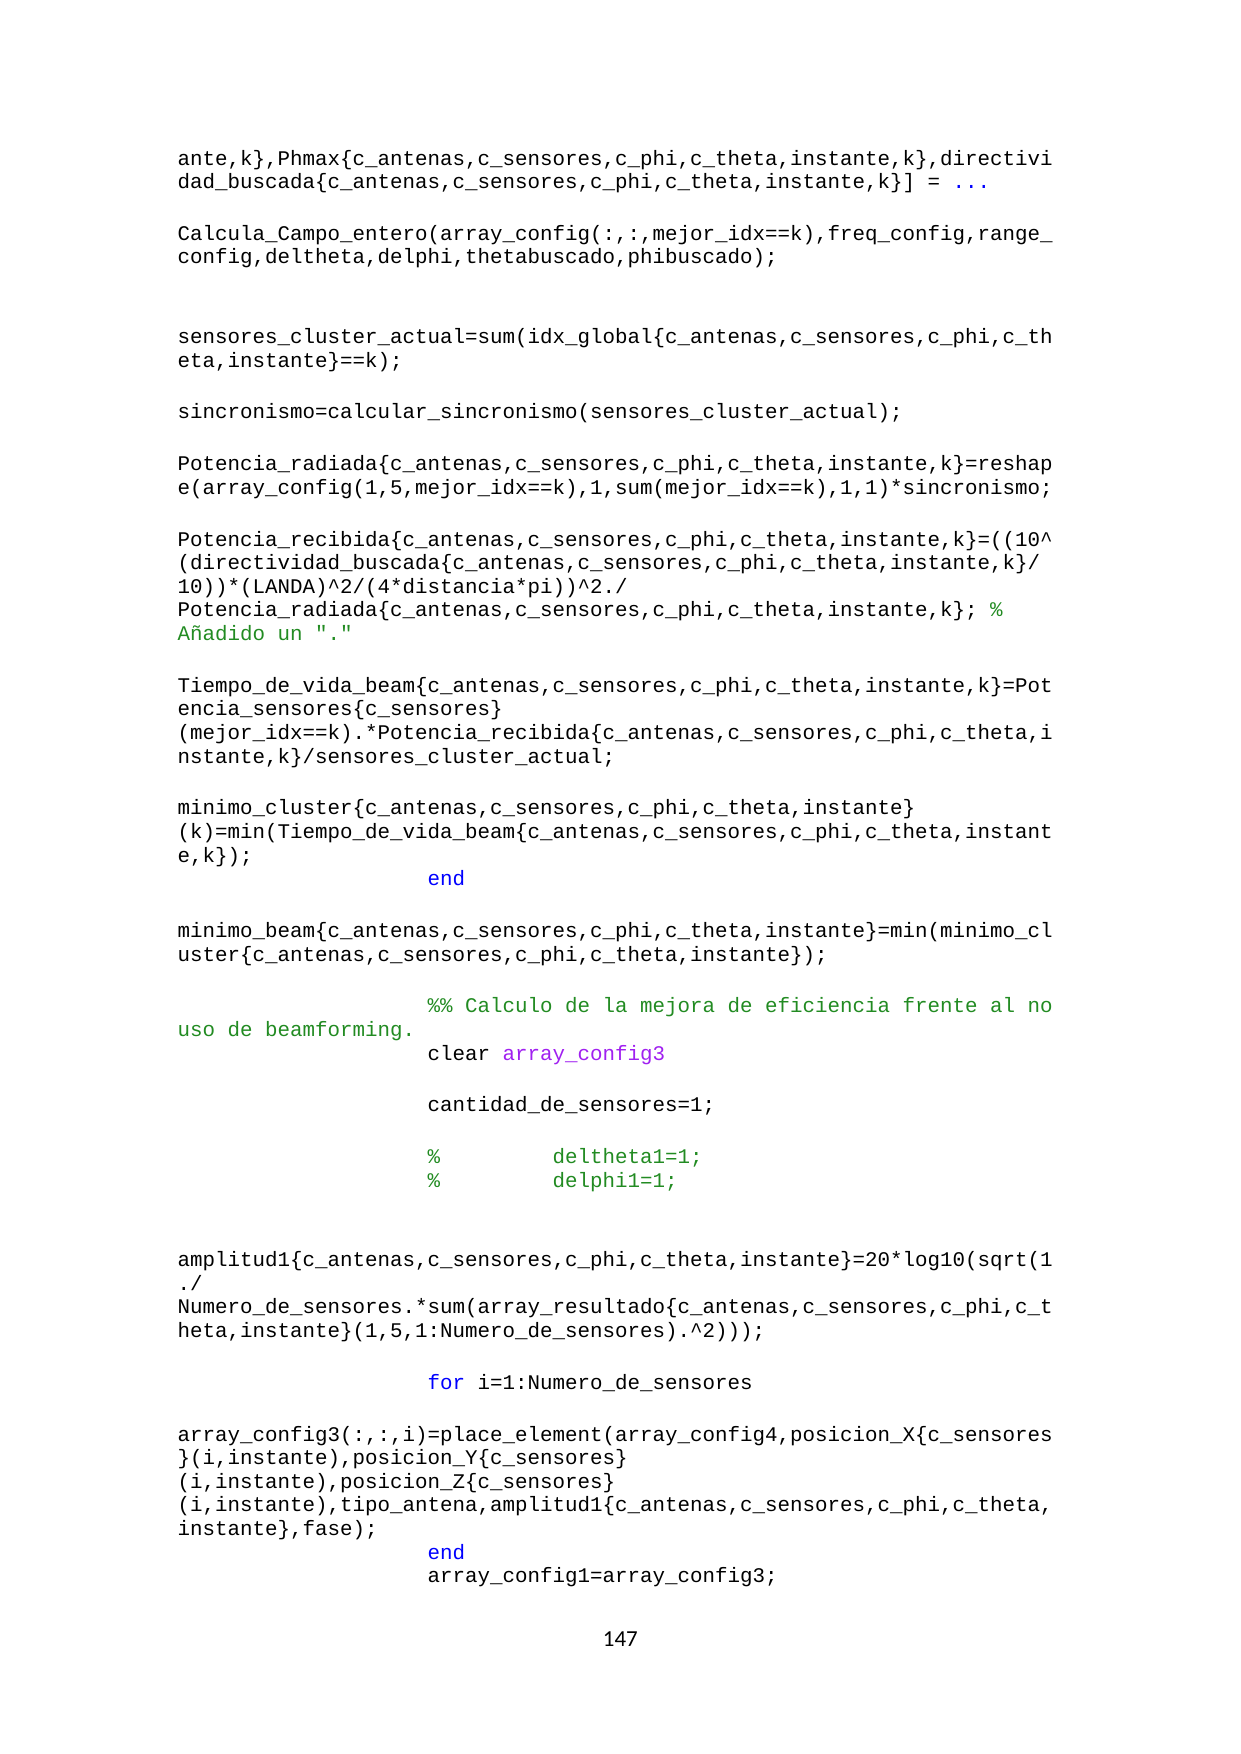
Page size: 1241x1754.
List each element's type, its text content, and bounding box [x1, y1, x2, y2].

text Calcula_Campo_entero(array_config(:,:,mejor_idx==k),freq_config,range_config,deltheta,delphi,thetabuscado,phibuscado); [177, 195, 1063, 270]
text %% Calculo de la mejora de eficiencia frente al no uso de beamforming. [177, 995, 1063, 1043]
text array_config3(:,:,i)=place_element(array_config4,posicion_X{c_sensores}(i,instante),posicion_Y{c_sensores}(i,instante),posicion_Z{c_sensores}(i,instante),tipo_antena,amplitud1{c_antenas,c_sensores,c_phi,c_theta,instante},fase); [177, 1396, 1063, 1542]
text end [177, 868, 1063, 892]
text % delphi1=1; [177, 1169, 1063, 1193]
text Potencia_recibida{c_antenas,c_sensores,c_phi,c_theta,instante,k}=((10^(directividad_buscada{c_antenas,c_sensores,c_phi,c_theta,instante,k}/10))*(LANDA)^2/(4*distancia*pi))^2./Potencia_radiada{c_antenas,c_sensores,c_phi,c_theta,instante,k}; % Añadido un "." [177, 501, 1063, 647]
text cantidad_de_sensores=1; [177, 1094, 1063, 1118]
text % deltheta1=1; [177, 1146, 1063, 1169]
text minimo_cluster{c_antenas,c_sensores,c_phi,c_theta,instante}(k)=min(Tiempo_de_vida_beam{c_antenas,c_sensores,c_phi,c_theta,instante,k}); [177, 769, 1063, 868]
text Tiempo_de_vida_beam{c_antenas,c_sensores,c_phi,c_theta,instante,k}=Potencia_sensores{c_sensores}(mejor_idx==k).*Potencia_recibida{c_antenas,c_sensores,c_phi,c_theta,instante,k}/sensores_cluster_actual; [177, 647, 1063, 769]
text sensores_cluster_actual=sum(idx_global{c_antenas,c_sensores,c_phi,c_theta,instante}==k); [177, 298, 1063, 373]
text sincronismo=calcular_sincronismo(sensores_cluster_actual); [177, 373, 1063, 425]
text Potencia_radiada{c_antenas,c_sensores,c_phi,c_theta,instante,k}=reshape(array_config(1,5,mejor_idx==k),1,sum(mejor_idx==k),1,1)*sincronismo; [177, 425, 1063, 501]
text end [177, 1542, 1063, 1565]
text amplitud1{c_antenas,c_sensores,c_phi,c_theta,instante}=20*log10(sqrt(1./Numero_de_sensores.*sum(array_resultado{c_antenas,c_sensores,c_phi,c_theta,instante}(1,5,1:Numero_de_sensores).^2))); [177, 1221, 1063, 1344]
text clear array_config3 [177, 1043, 1063, 1066]
text array_config1=array_config3; [177, 1565, 1063, 1589]
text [177, 148, 1063, 195]
text for i=1:Numero_de_sensores [177, 1372, 1063, 1396]
text minimo_beam{c_antenas,c_sensores,c_phi,c_theta,instante}=min(minimo_cluster{c_antenas,c_sensores,c_phi,c_theta,instante}); [177, 892, 1063, 967]
